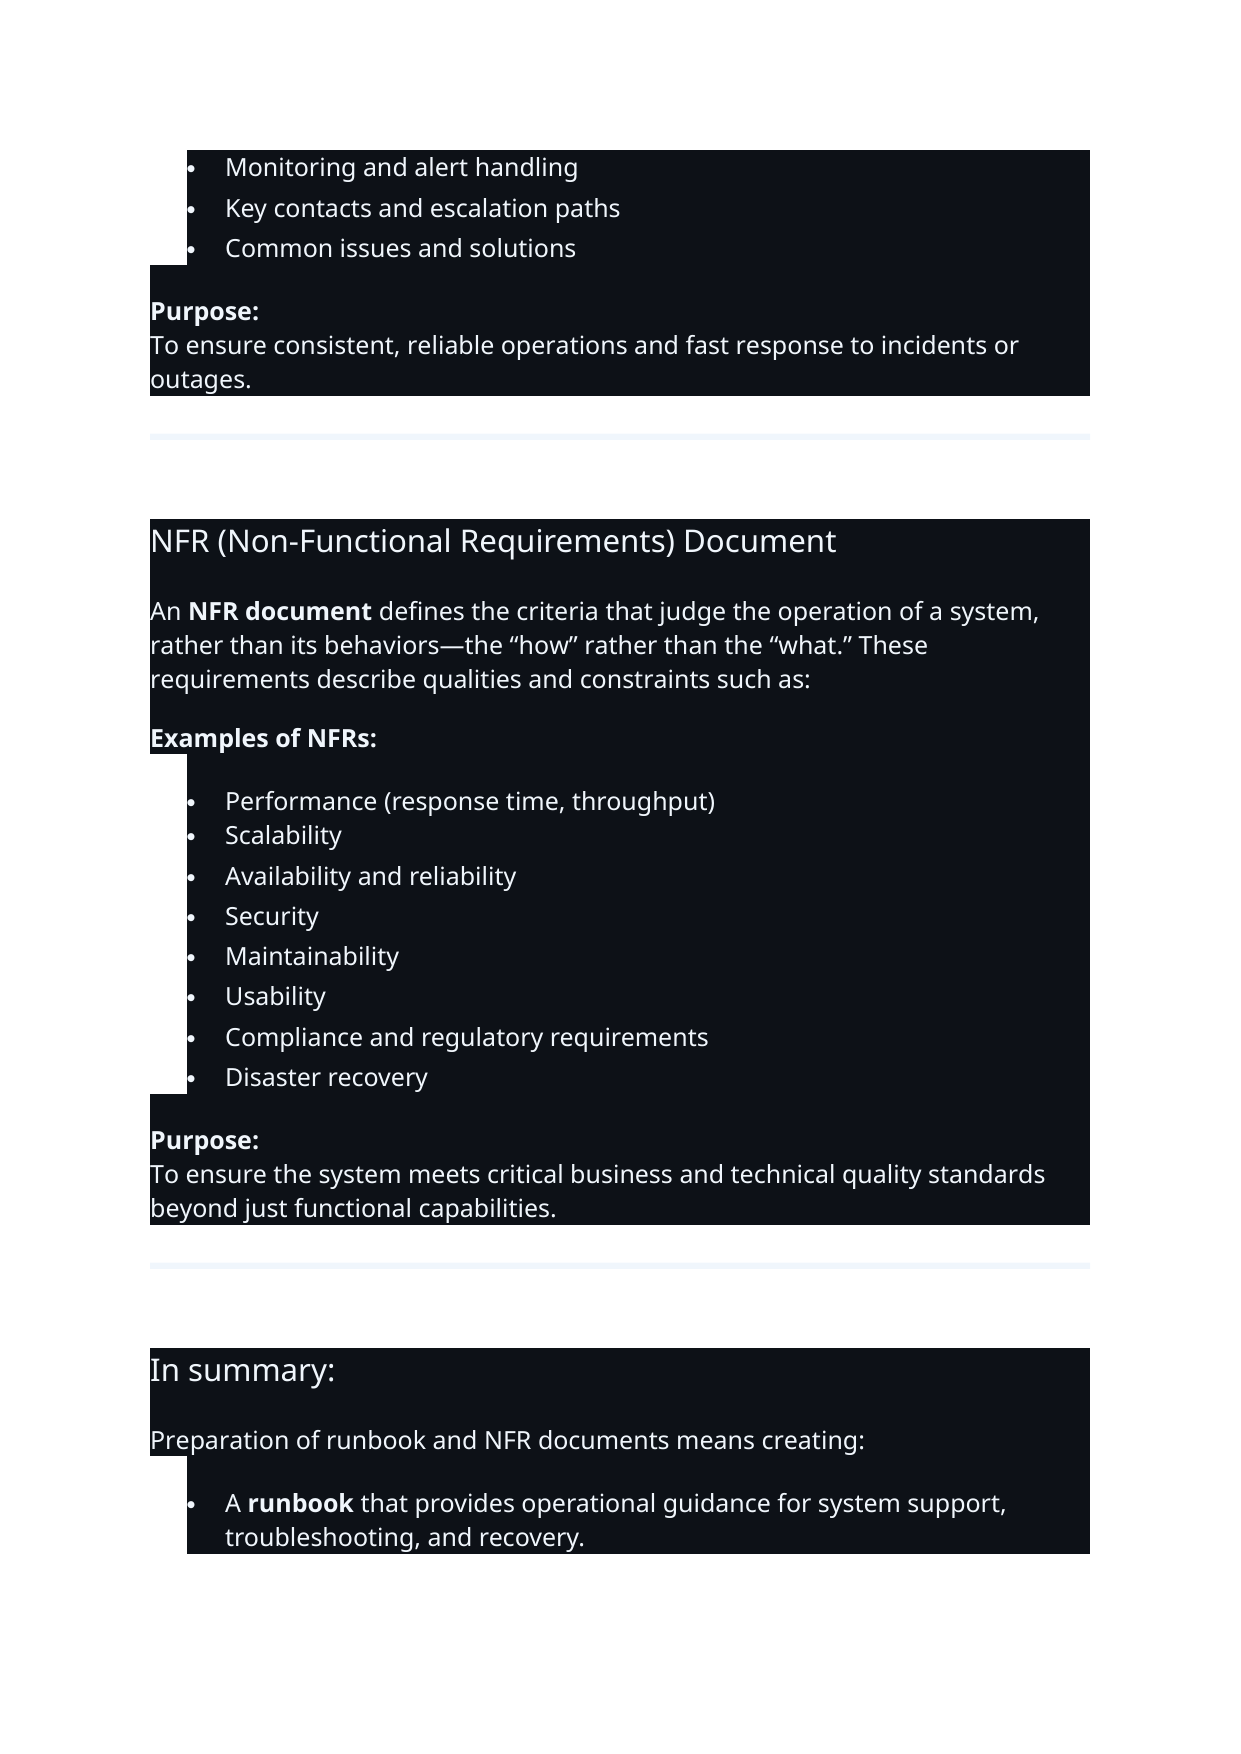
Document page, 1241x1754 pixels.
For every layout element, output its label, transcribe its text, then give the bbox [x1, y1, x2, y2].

list A runbook that provides operational guidance for system support, troubleshooting, and recovery. [187, 1486, 1090, 1554]
list Compliance and regulatory requirements [187, 1019, 1090, 1053]
list Disaster recovery [187, 1060, 1090, 1094]
list Performance (response time, throughput) [187, 784, 1090, 818]
list Key contacts and escalation paths [187, 190, 1090, 224]
text An NFR document defines the criteria that judge the operation of a system, rather than its behaviors—the “how” rather than the “what.” These requirements describe qualities and constraints such as: [150, 593, 1090, 696]
list Usability [187, 979, 1090, 1013]
list Monitoring and alert handling [187, 150, 1090, 184]
list Common issues and solutions [187, 231, 1090, 265]
text Examples of NFRs: [150, 721, 1090, 754]
text Preparation of runbook and NFR documents means creating: [150, 1422, 1090, 1456]
text Purpose: To ensure consistent, reliable operations and fast response to incidents or outages. [150, 294, 1090, 396]
subtitle NFR (Non-Functional Requirements) Document [150, 519, 1090, 562]
list Availability and reliability [187, 858, 1090, 892]
list Security [187, 898, 1090, 932]
list Scalability [187, 818, 1090, 852]
list Maintainability [187, 939, 1090, 973]
text Purpose: To ensure the system meets critical business and technical quality standards beyond just functional capabilities. [150, 1123, 1090, 1225]
subtitle In summary: [150, 1348, 1090, 1391]
